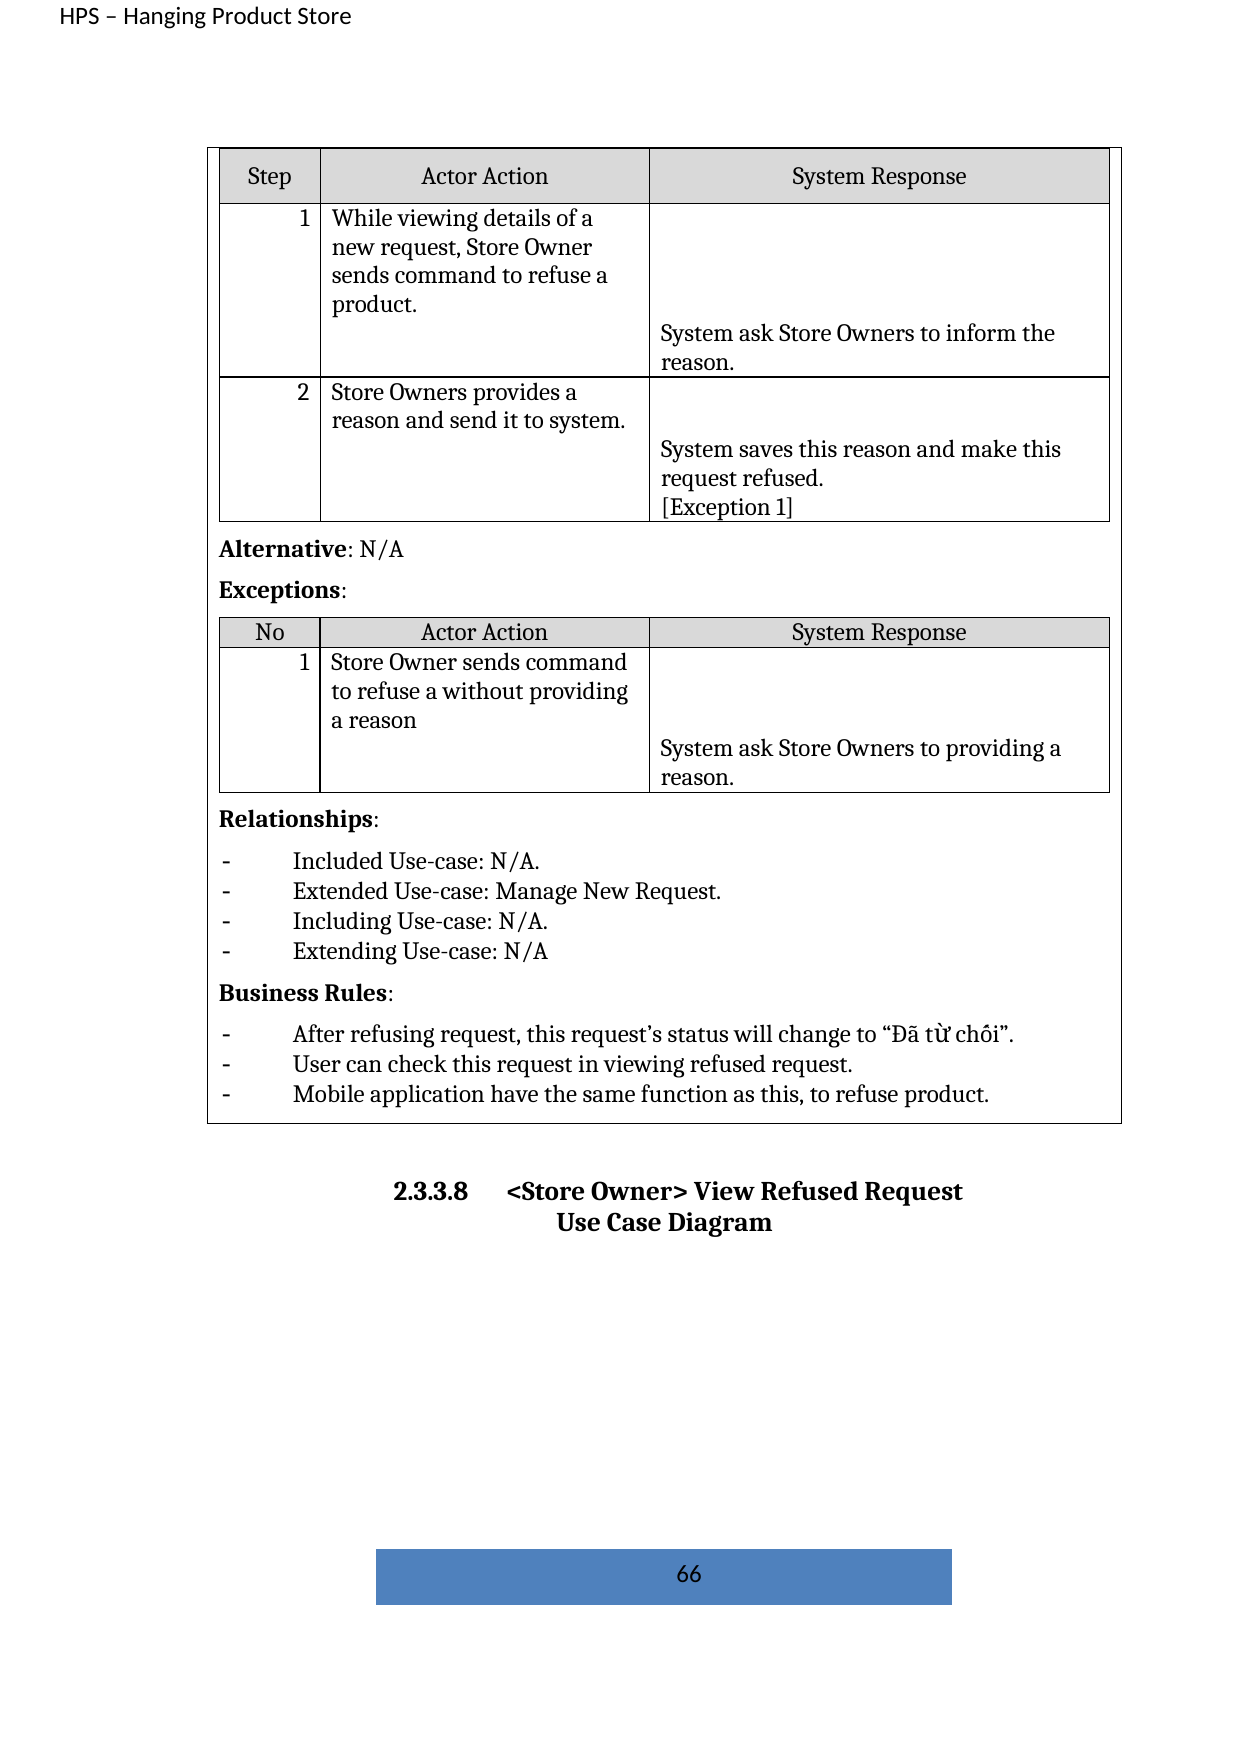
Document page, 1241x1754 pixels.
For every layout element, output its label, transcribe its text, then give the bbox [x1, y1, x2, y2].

text Use Case Diagram [207, 1207, 1122, 1238]
subtitle <Store Owner> View Refused Request [393, 1176, 1122, 1207]
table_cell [208, 148, 1121, 1123]
